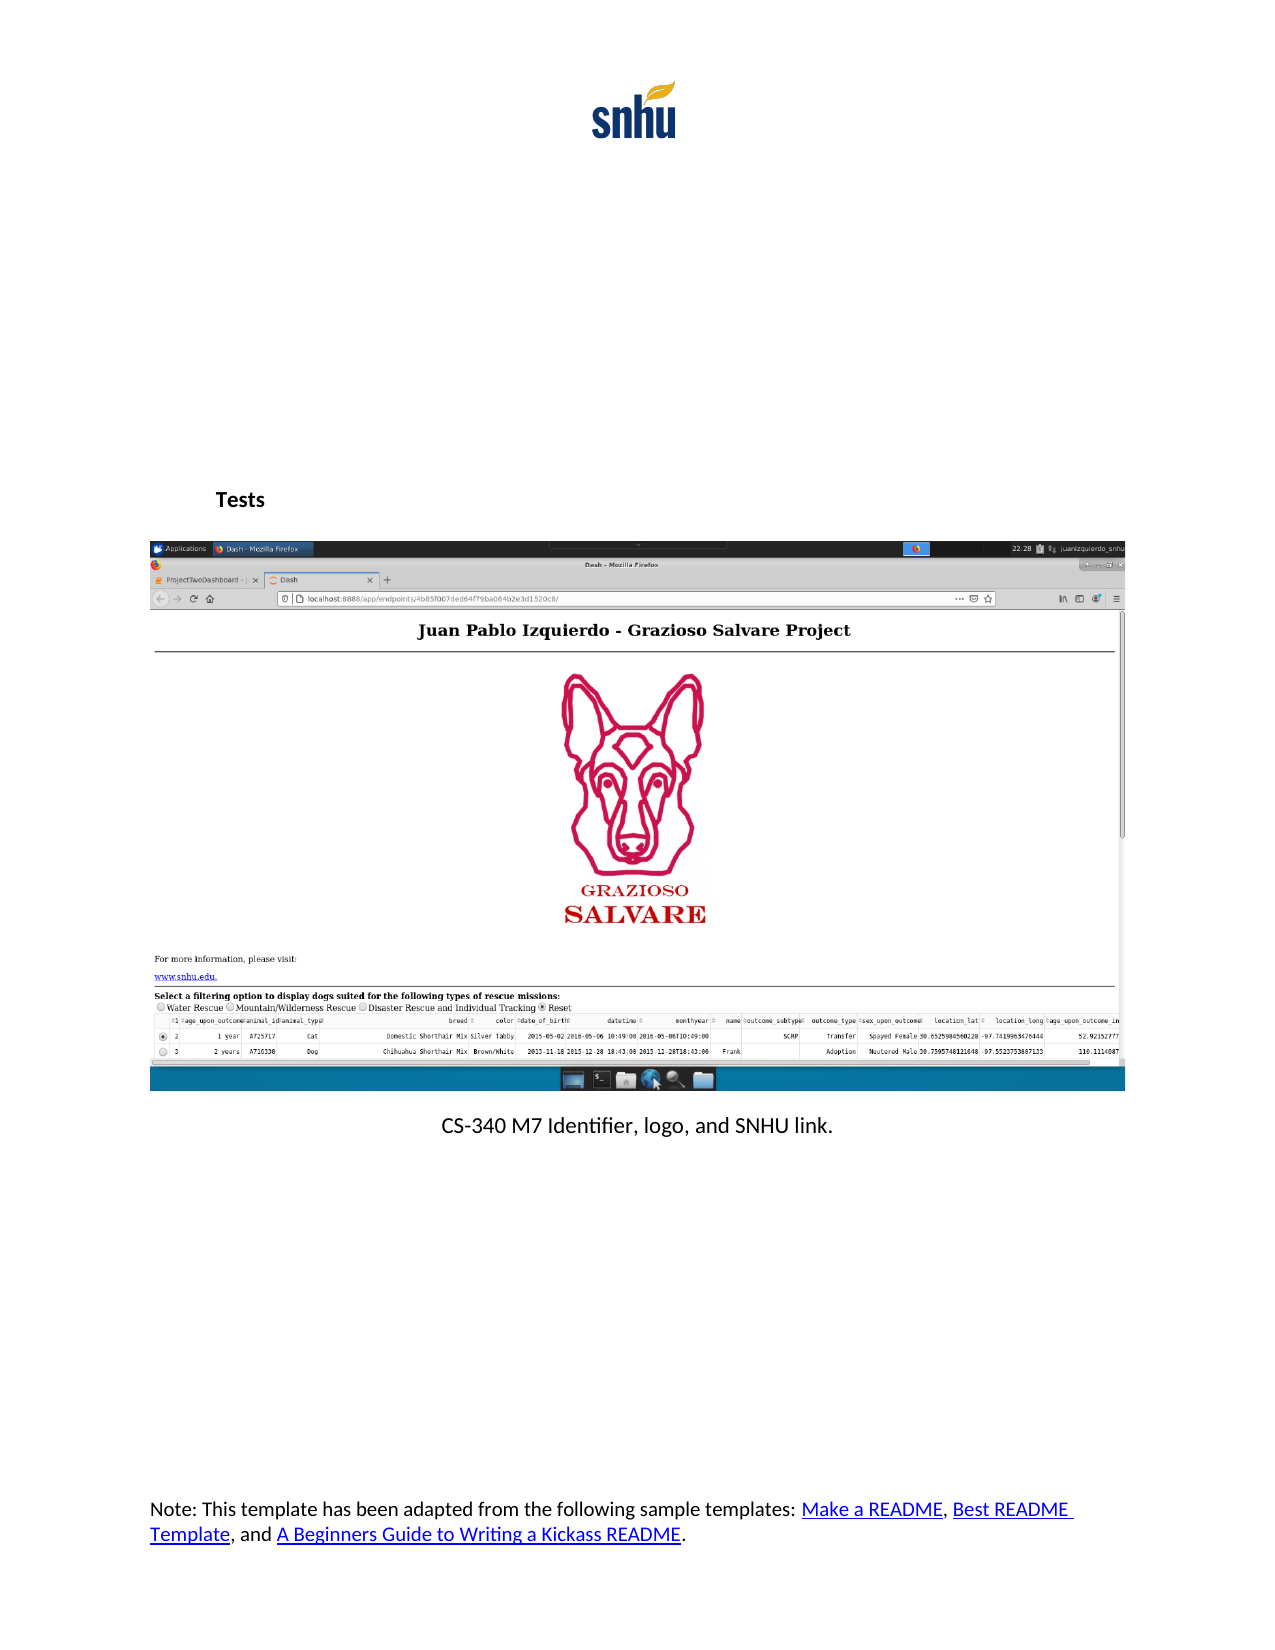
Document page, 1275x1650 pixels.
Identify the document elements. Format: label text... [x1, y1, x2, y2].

picture [150, 541, 1125, 1091]
subtitle Tests [150, 486, 1125, 513]
picture [573, 75, 702, 147]
text CS-340 M7 Identifier, logo, and SNHU link. [150, 1111, 1125, 1139]
